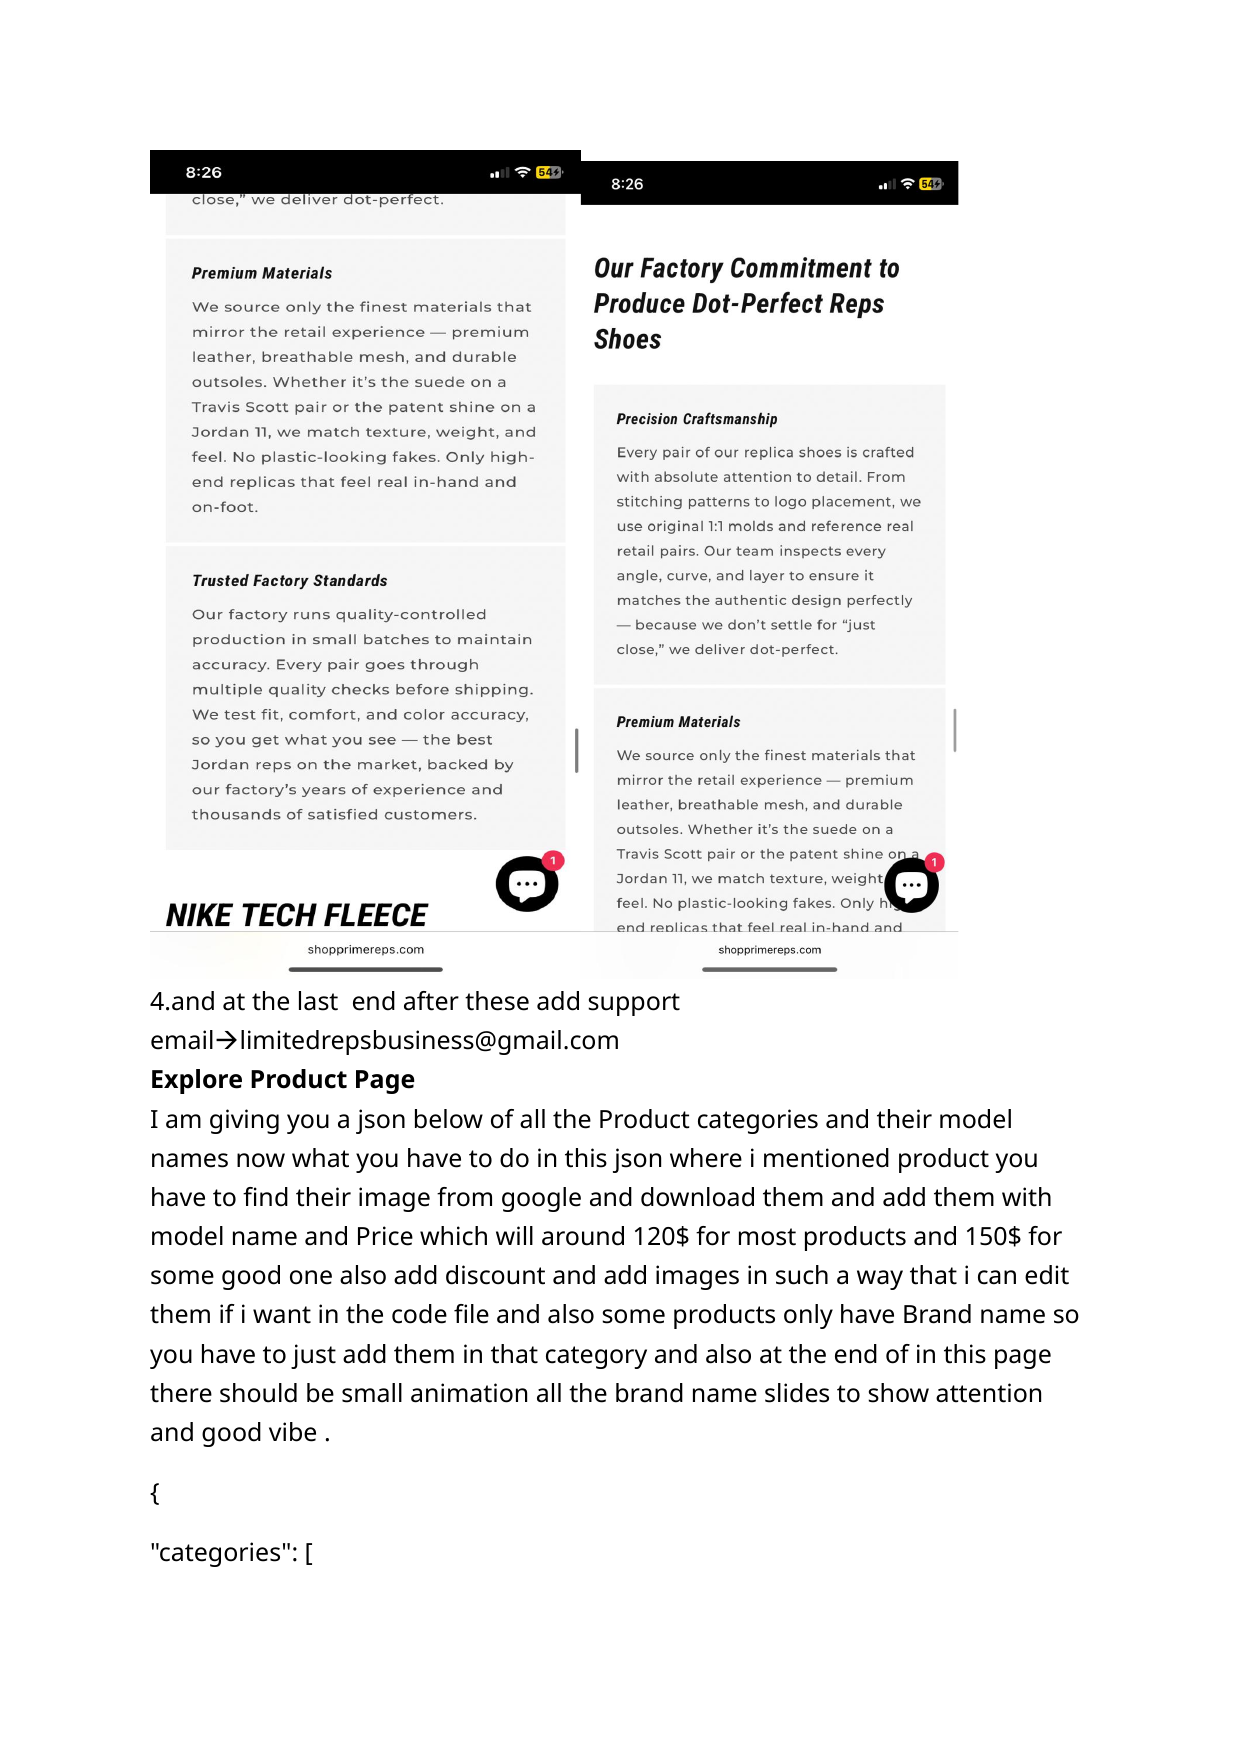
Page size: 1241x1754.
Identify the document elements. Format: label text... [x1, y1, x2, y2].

text "categories": [ [150, 1535, 1090, 1569]
picture [150, 150, 959, 979]
text { [150, 1475, 1090, 1509]
